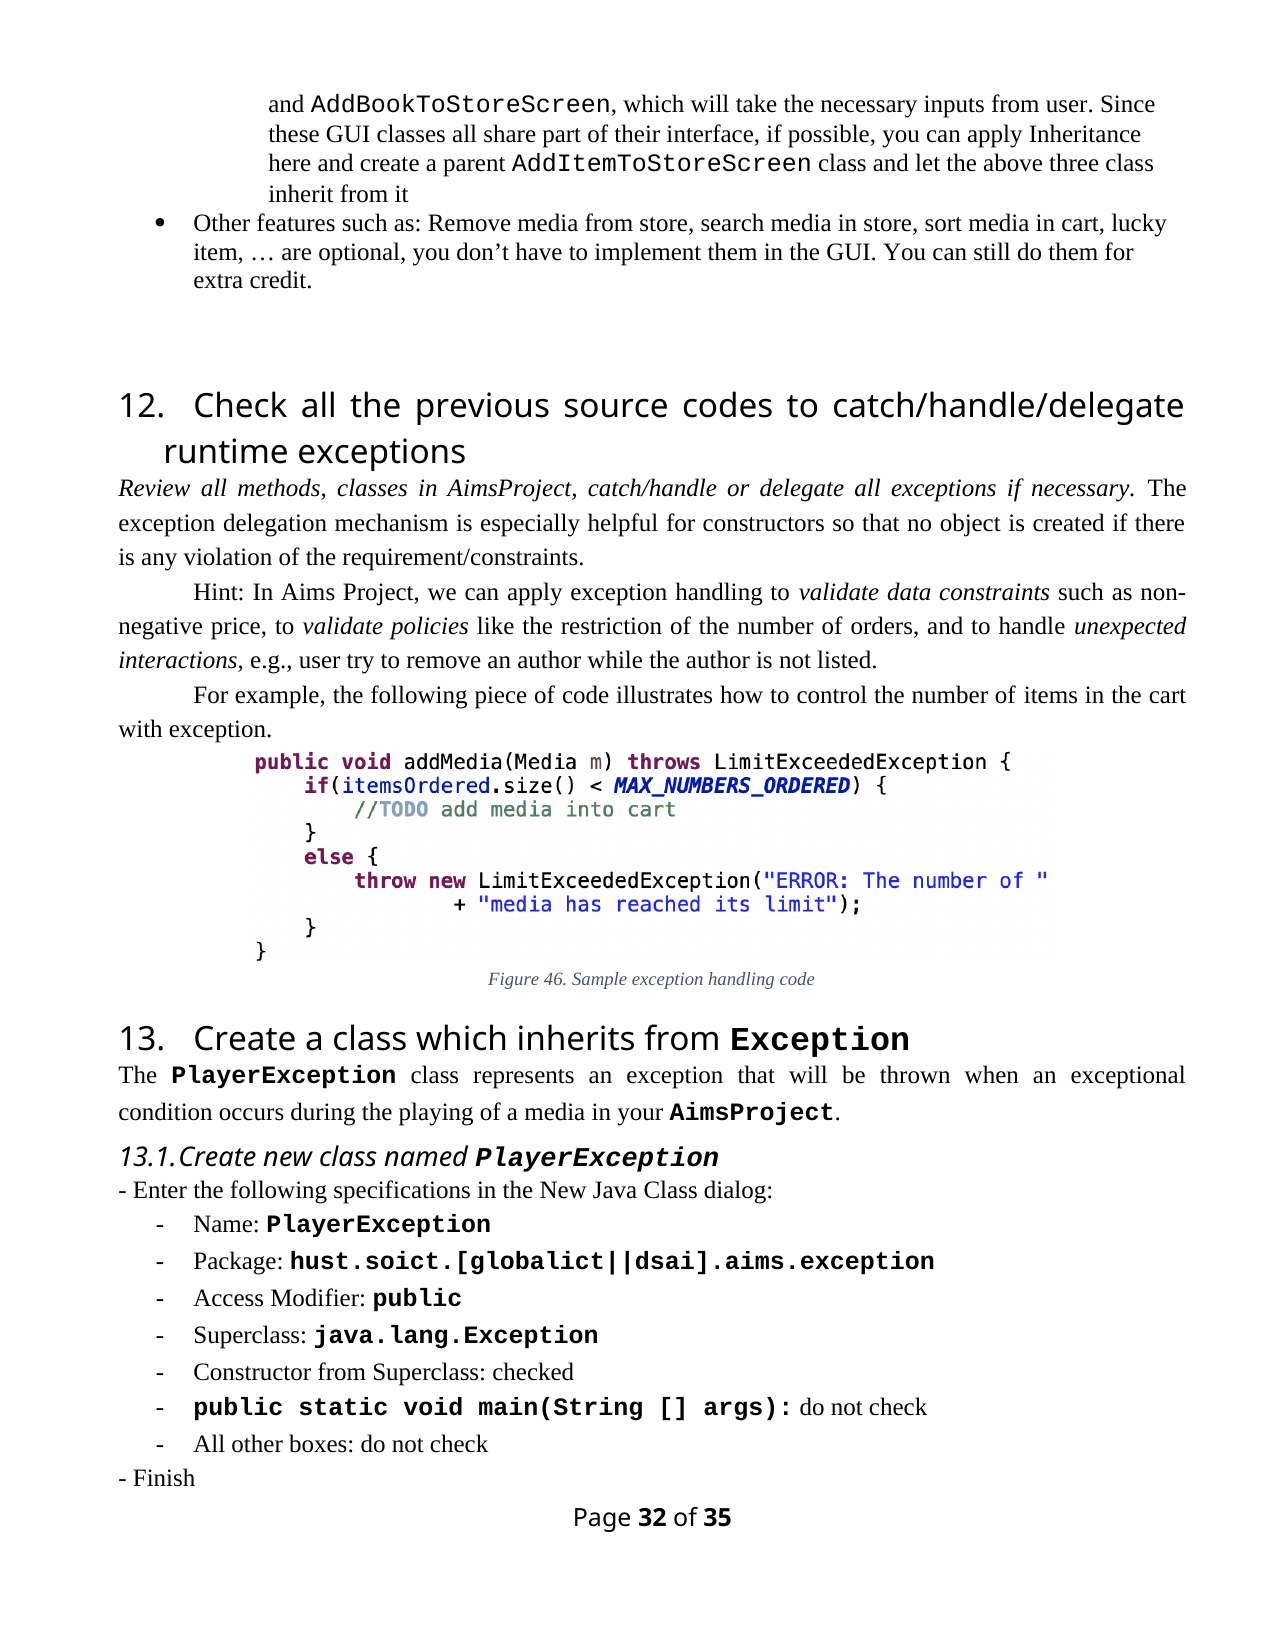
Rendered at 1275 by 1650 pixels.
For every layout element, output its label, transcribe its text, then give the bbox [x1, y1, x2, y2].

list Access Modifier: public [156, 1283, 1186, 1314]
picture [249, 748, 1055, 963]
subtitle Create new class named PlayerException [118, 1138, 1186, 1175]
text The PlayerException class represents an exception that will be thrown when an exceptional condition occurs during the playing of a media in your AimsProject. [118, 1060, 1186, 1128]
text Hint: In Aims Project, we can apply exception handling to validate data constraints such as non-negative price, to validate policies like the restriction of the number of orders, and to handle unexpected interactions, e.g., user try to remove an author while the author is not listed. [118, 577, 1186, 674]
text - Enter the following specifications in the New Java Class dialog: [118, 1175, 1186, 1204]
subtitle Check all the previous source codes to catch/handle/delegate runtime exceptions [118, 382, 1186, 473]
list All other boxes: do not check [156, 1429, 1186, 1458]
text Review all methods, classes in AimsProject, catch/handle or delegate all exceptions if necessary. The exception delegation mechanism is especially helpful for constructors so that no object is created if there is any violation of the requirement/constraints. [118, 473, 1186, 571]
list public static void main(String [] args): do not check [156, 1392, 1186, 1423]
list Package: hust.soict.[globalict||dsai].aims.exception [156, 1246, 1186, 1277]
list Constructor from Superclass: checked [156, 1357, 1186, 1386]
list Other features such as: Remove media from store, search media in store, sort media in cart, lucky item, … are optional, you don’t have to implement them in the GUI. You can still do them for extra credit. [156, 208, 1186, 294]
list Name: PlayerException [156, 1209, 1186, 1240]
subtitle Create a class which inherits from Exception [118, 1014, 1186, 1060]
text - Finish [118, 1463, 1186, 1492]
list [231, 89, 1186, 208]
list Superclass: java.lang.Exception [156, 1320, 1186, 1351]
text For example, the following piece of code illustrates how to control the number of items in the cart with exception. [118, 680, 1186, 743]
